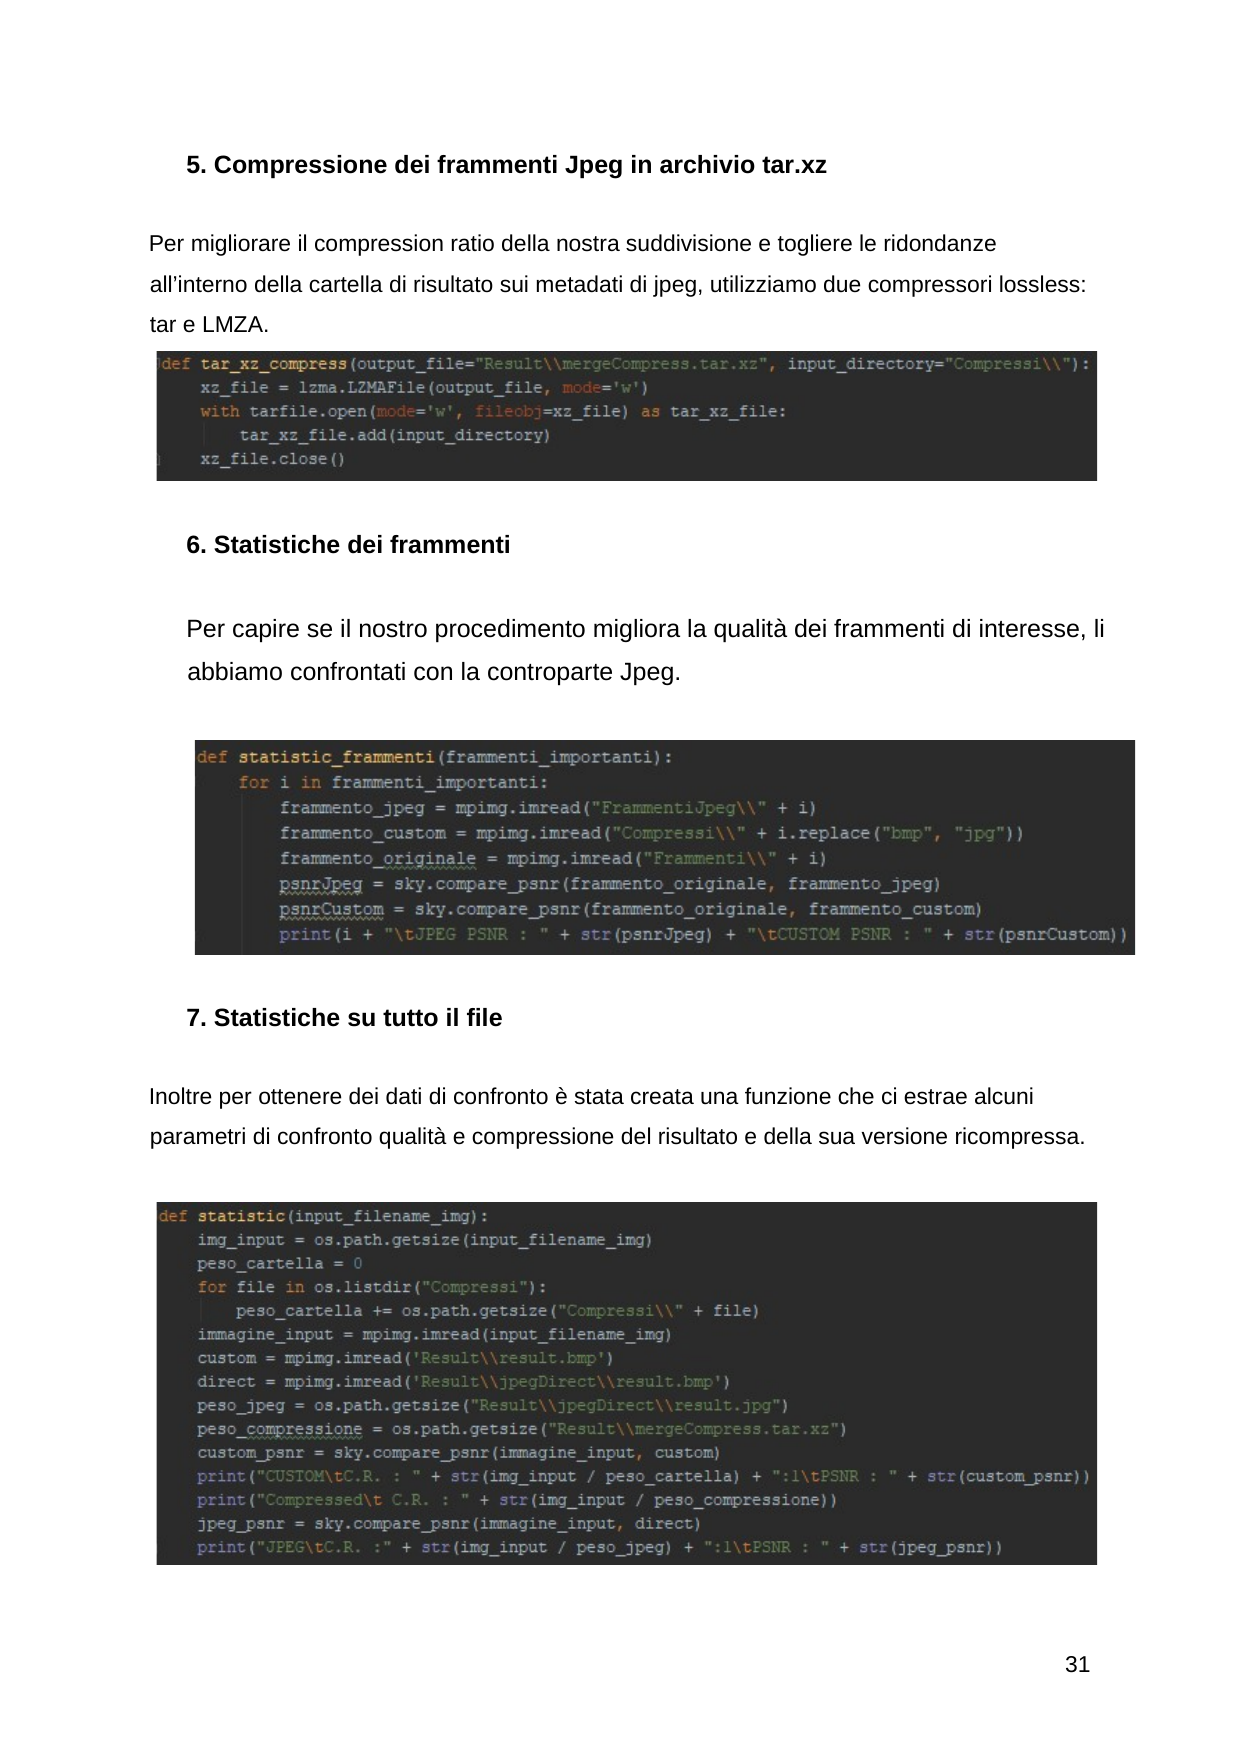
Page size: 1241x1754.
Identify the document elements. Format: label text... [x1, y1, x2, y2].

subtitle 5. Compressione dei frammenti Jpeg in archivio tar.xz [186, 150, 1135, 179]
picture [156, 1202, 1098, 1565]
text Per migliorare il compression ratio della nostra suddivisione e togliere le ridondanze all’interno della cartella di risultato sui metadati di jpeg, utilizziamo due compressori lossless: tar e LMZA. [148, 230, 1091, 337]
subtitle 7. Statistiche su tutto il file [186, 1003, 1135, 1032]
text Per capire se il nostro procedimento migliora la qualità dei frammenti di interesse, li abbiamo confrontati con la controparte Jpeg. [186, 614, 1107, 686]
picture [194, 740, 1136, 955]
picture [156, 351, 1098, 481]
text Inoltre per ottenere dei dati di confronto è stata creata una funzione che ci estrae alcuni parametri di confronto qualità e compressione del risultato e della sua versione ricompressa. [148, 1083, 1091, 1149]
subtitle 6. Statistiche dei frammenti [186, 530, 1135, 559]
